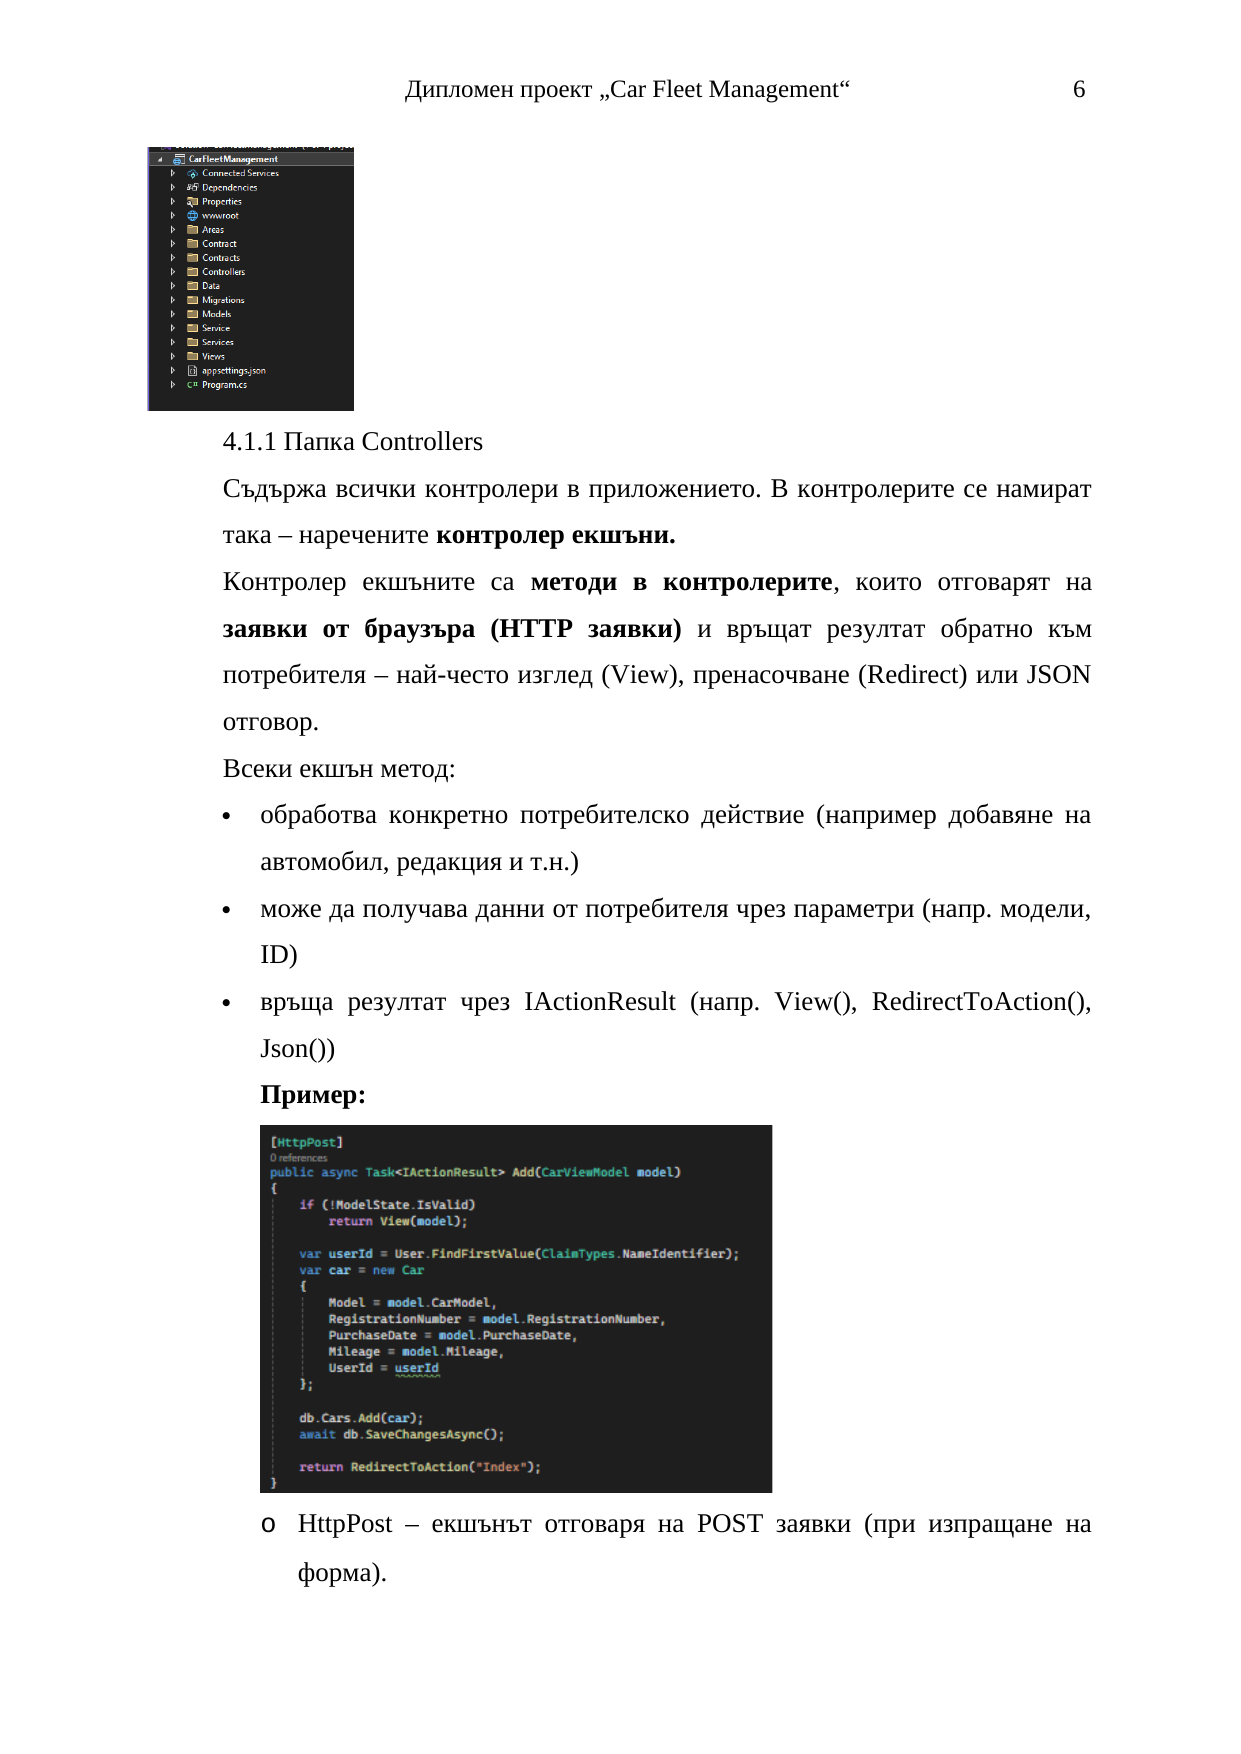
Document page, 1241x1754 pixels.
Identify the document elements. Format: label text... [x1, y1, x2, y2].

text 4.1.1 Папка Controllers [223, 425, 1093, 456]
text Контролер екшъните са методи в контролерите, които отговарят на заявки от браузъра (HTTP заявки) и връщат резултат обратно към потребителя – най-често изглед (View), пренасочване (Redirect) или JSON отговор. [223, 565, 1093, 736]
list връща резултат чрез IActionResult (напр. View(), RedirectToAction(), Json()) Пример: [223, 985, 1093, 1109]
picture [260, 1125, 773, 1493]
picture [147, 147, 354, 411]
list HttpPost – екшънът отговаря на POST заявки (при изпращане на форма). [260, 1507, 1093, 1587]
text Съдържа всички контролери в приложението. В контролерите се намират така – наречените контролер екшъни. [223, 472, 1093, 549]
list обработва конкретно потребителско действие (например добавяне на автомобил, редакция и т.н.) [223, 798, 1093, 876]
text Всеки екшън метод: [223, 752, 1093, 783]
list може да получава данни от потребителя чрез параметри (напр. модели, ID) [223, 892, 1093, 969]
